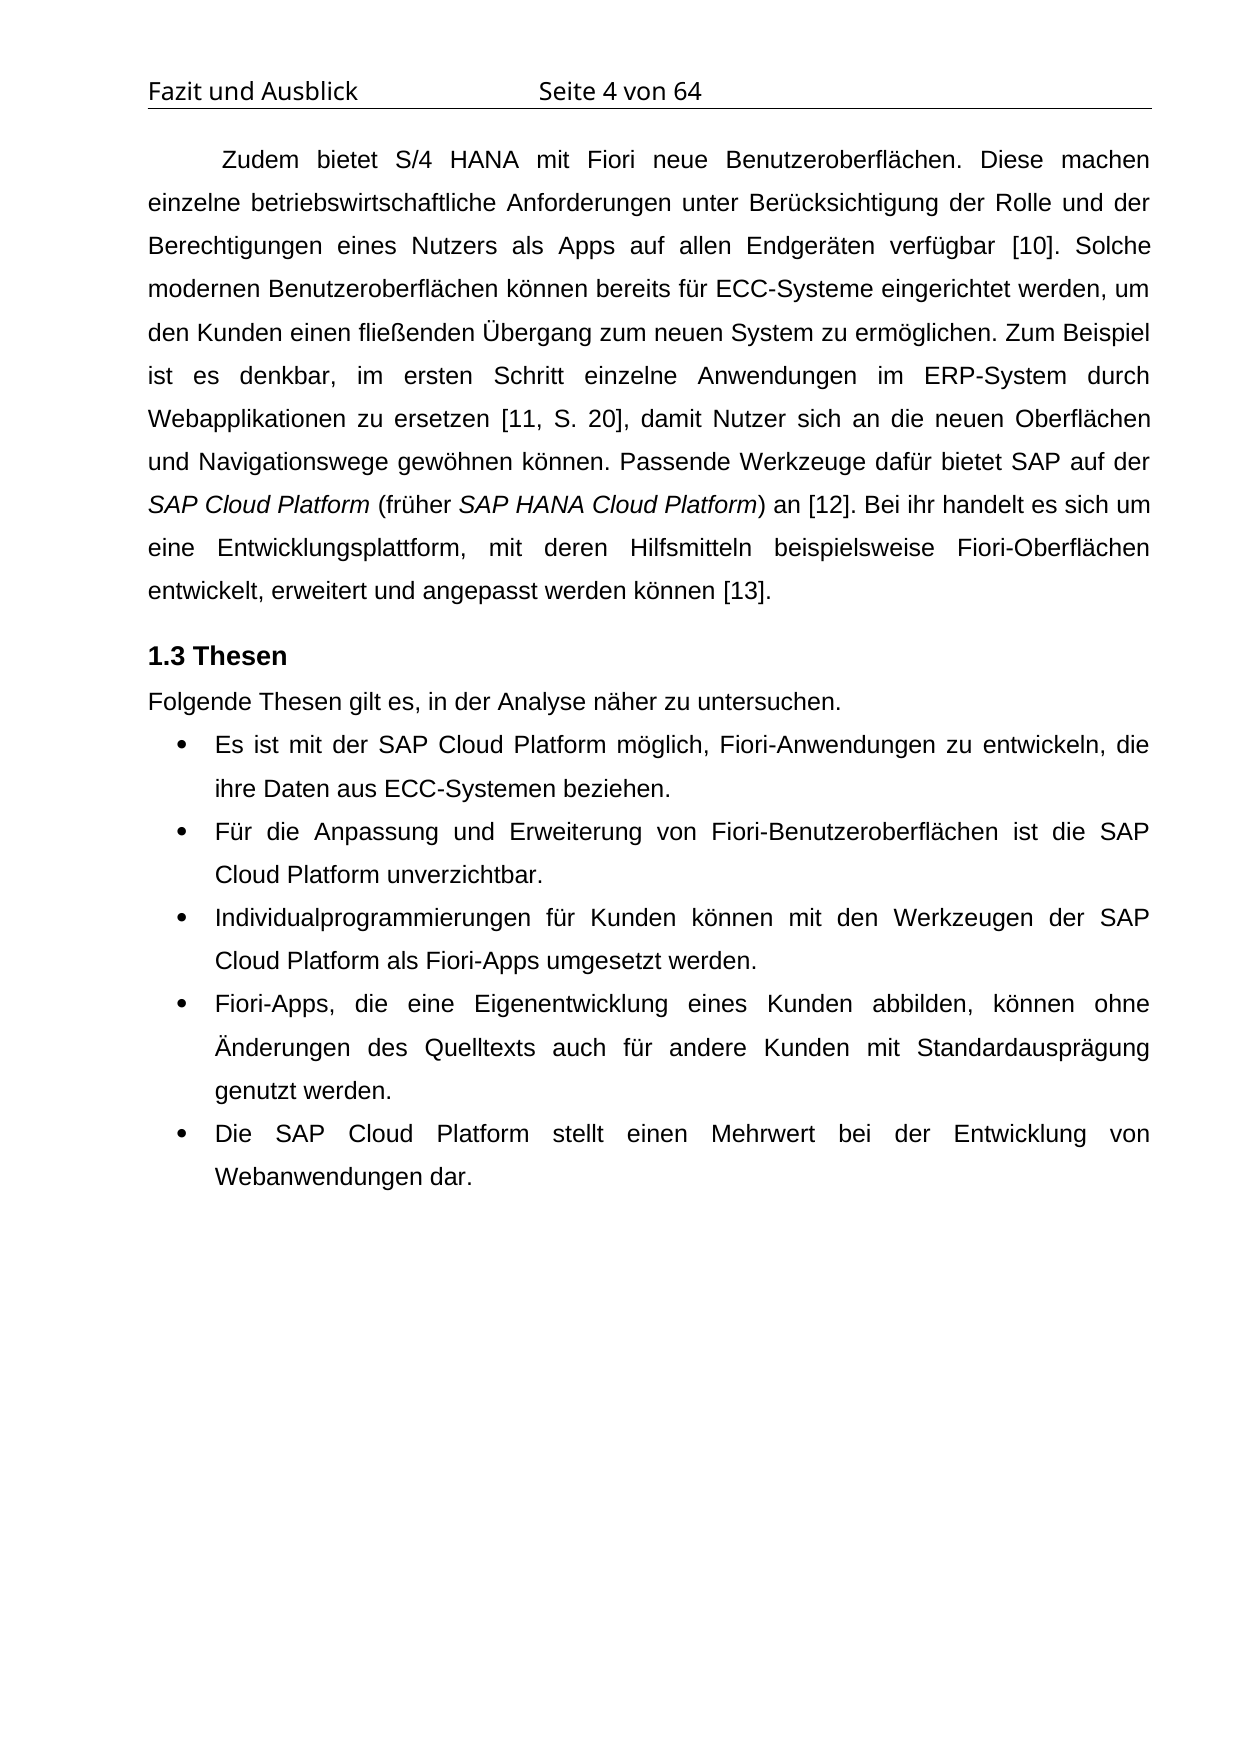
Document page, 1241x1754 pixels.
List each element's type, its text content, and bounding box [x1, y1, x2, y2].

list Individualprogrammierungen für Kunden können mit den Werkzeugen der SAP Cloud Platform als Fiori-Apps umgesetzt werden. [177, 903, 1152, 975]
list Es ist mit der SAP Cloud Platform möglich, Fiori-Anwendungen zu entwickeln, die ihre Daten aus ECC-Systemen beziehen. [177, 730, 1152, 802]
list Fiori-Apps, die eine Eigenentwicklung eines Kunden abbilden, können ohne Änderungen des Quelltexts auch für andere Kunden mit Standardausprägung genutzt werden. [177, 989, 1152, 1104]
list Für die Anpassung und Erweiterung von Fiori-Benutzeroberflächen ist die SAP Cloud Platform unverzichtbar. [177, 817, 1152, 889]
text Folgende Thesen gilt es, in der Analyse näher zu untersuchen. [148, 687, 1152, 716]
subtitle Thesen [148, 640, 1152, 672]
list Die SAP Cloud Platform stellt einen Mehrwert bei der Entwicklung von Webanwendungen dar. [177, 1119, 1152, 1191]
text Zudem bietet S/4 HANA mit Fiori neue Benutzeroberflächen. Diese machen einzelne betriebswirtschaftliche Anforderungen unter Berücksichtigung der Rolle und der Berechtigungen eines Nutzers als Apps auf allen Endgeräten verfügbar. Solche modernen Benutzeroberflächen können bereits für ECC-Systeme eingerichtet werden, um den Kunden einen fließenden Übergang zum neuen System zu ermöglichen. Zum Beispiel ist es denkbar, im ersten Schritt einzelne Anwendungen im ERP-System durch Webapplikationen zu ersetzen, damit Nutzer sich an die neuen Oberflächen und Navigationswege gewöhnen können. Passende Werkzeuge dafür bietet SAP auf der SAP Cloud Platform (früher SAP HANA Cloud Platform) an. Bei ihr handelt es sich um eine Entwicklungsplattform, mit deren Hilfsmitteln beispielsweise Fiori-Oberflächen entwickelt, erweitert und angepasst werden können. [148, 145, 1152, 605]
